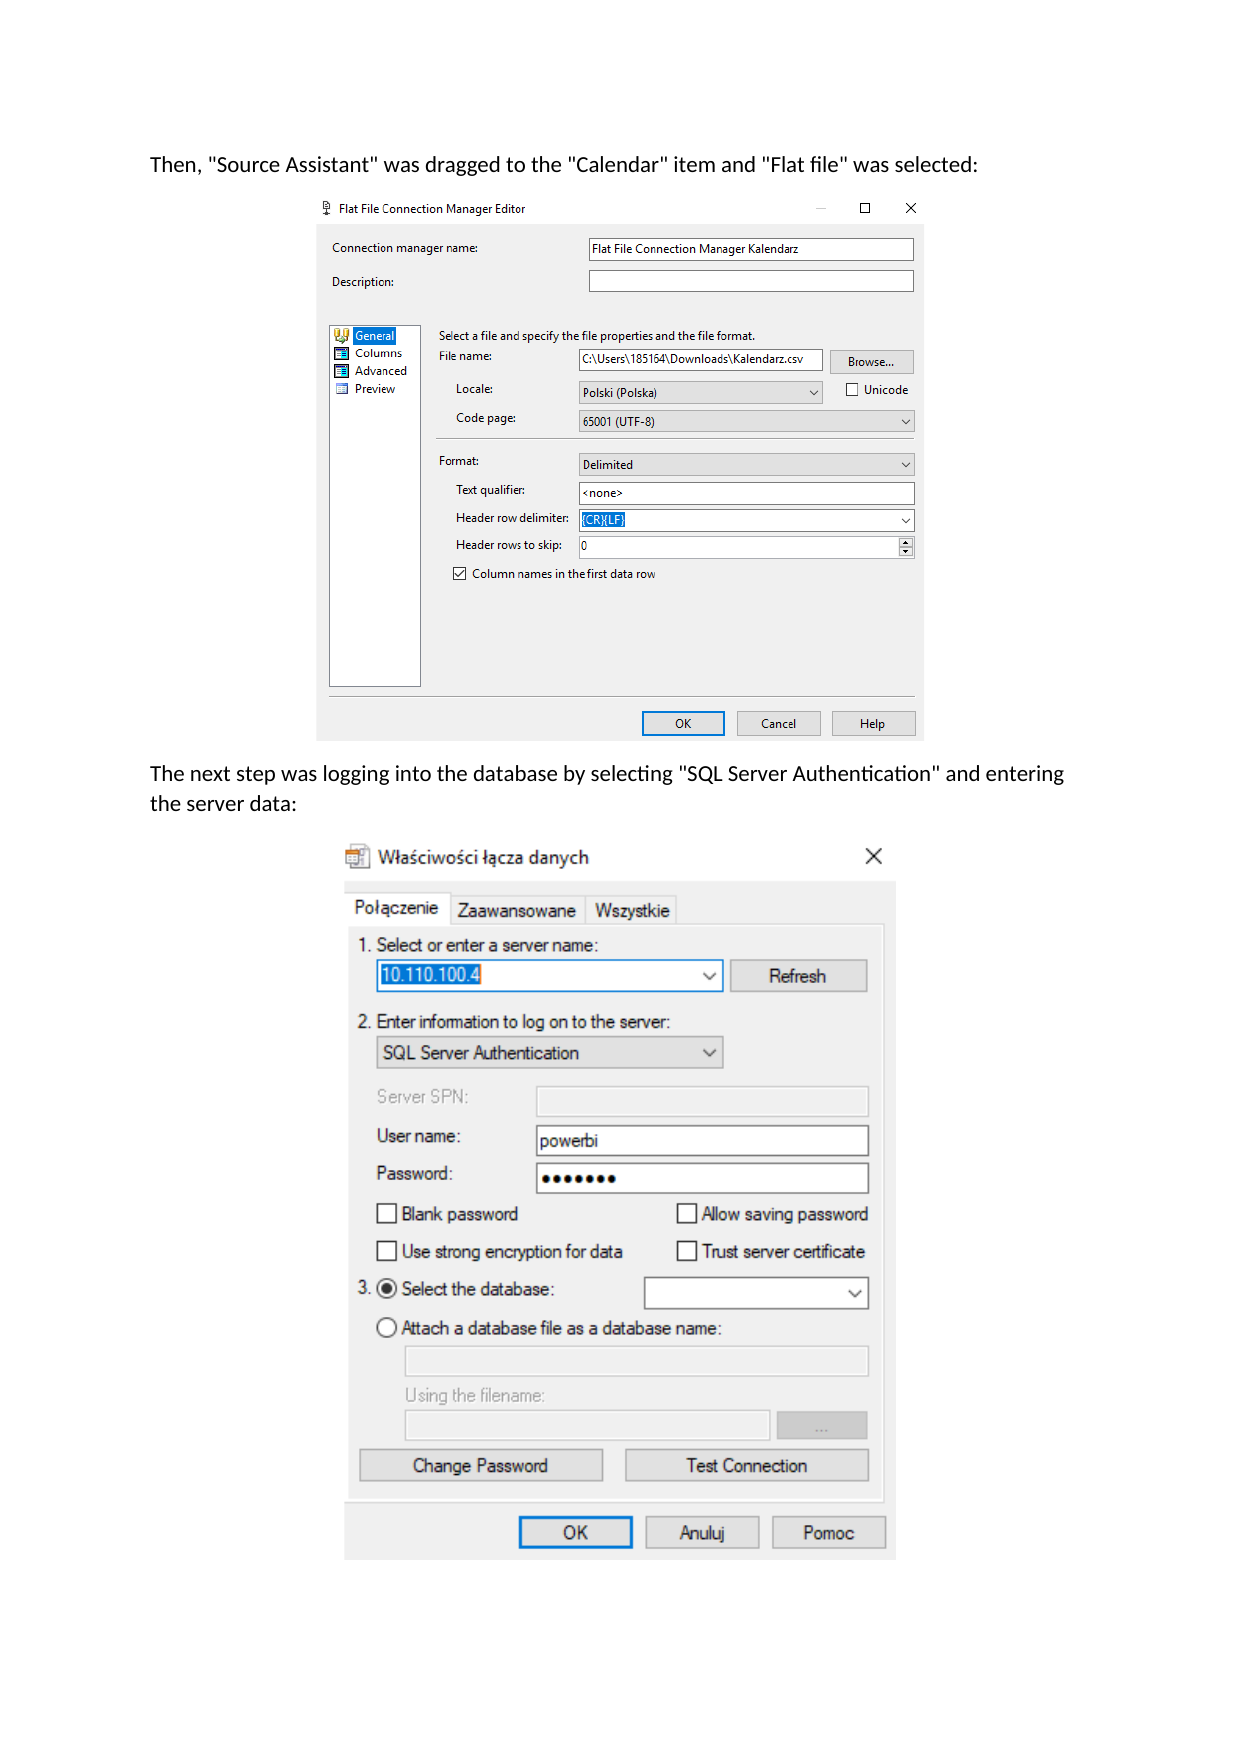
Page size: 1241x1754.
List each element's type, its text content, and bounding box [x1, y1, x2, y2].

text Then, "Source Assistant" was dragged to the "Calendar" item and "Flat file" was selected: [150, 150, 1090, 178]
picture [344, 836, 896, 1560]
text The next step was logging into the database by selecting "SQL Server Authentication" and entering the server data: [150, 759, 1090, 817]
picture [316, 196, 925, 741]
